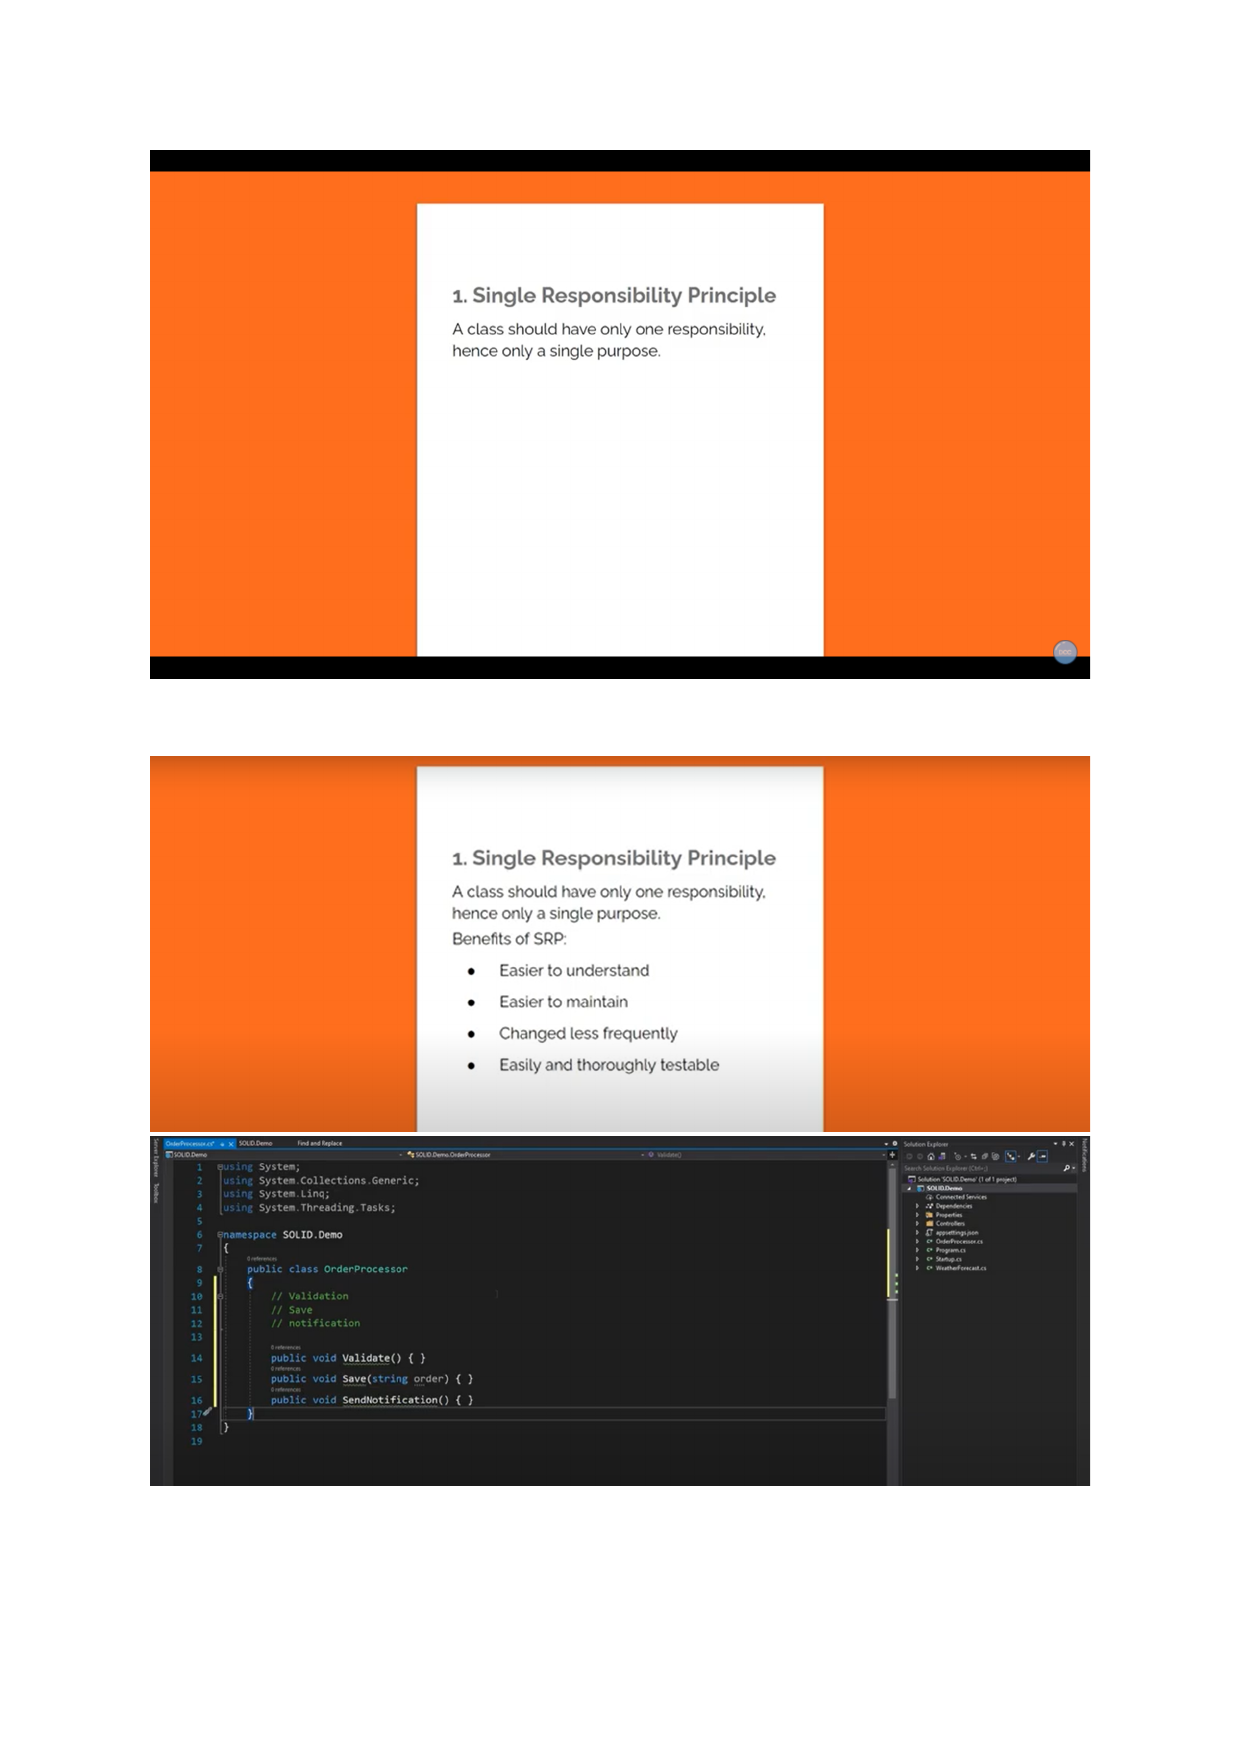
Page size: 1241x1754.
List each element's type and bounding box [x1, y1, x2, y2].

picture [150, 756, 1091, 1132]
picture [150, 1136, 1091, 1486]
picture [150, 150, 1091, 679]
